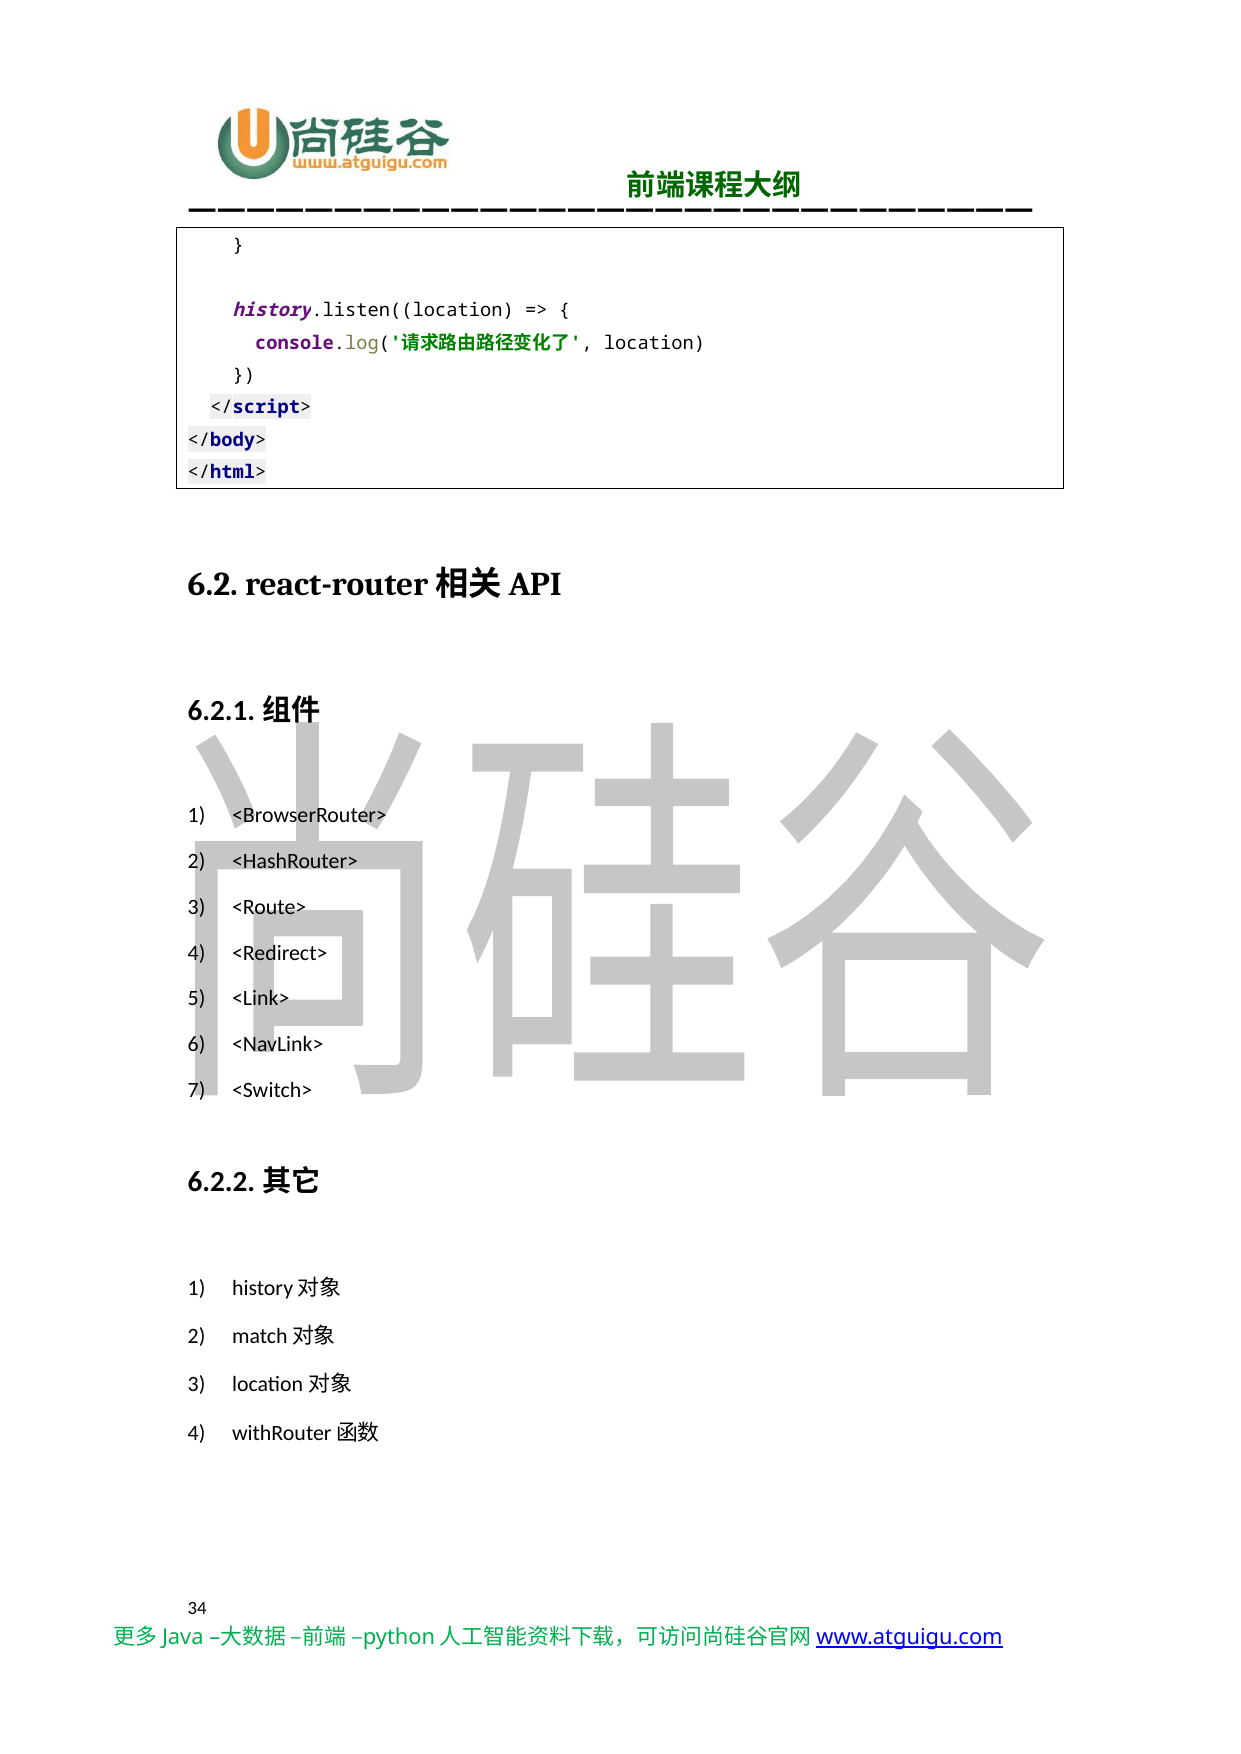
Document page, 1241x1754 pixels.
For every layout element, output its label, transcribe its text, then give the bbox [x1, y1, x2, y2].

list withRouter函数 [187, 1414, 1053, 1447]
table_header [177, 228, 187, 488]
list <BrowserRouter> [187, 798, 1053, 831]
list <HashRouter> [187, 844, 1053, 877]
list <Switch> [187, 1073, 1053, 1106]
picture [187, 88, 479, 195]
list <Link> [187, 982, 1053, 1014]
subtitle 6.2.1. 组件 [187, 675, 1053, 740]
subtitle 6.2. react-router相关API [187, 548, 1053, 613]
list location 对象 [187, 1366, 1053, 1398]
list match对象 [187, 1317, 1053, 1350]
list history对象 [187, 1269, 1053, 1302]
list <Route> [187, 890, 1053, 922]
list <NavLink> [187, 1027, 1053, 1060]
subtitle 6.2.2. 其它 [187, 1146, 1053, 1211]
list <Redirect> [187, 936, 1053, 968]
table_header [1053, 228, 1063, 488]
